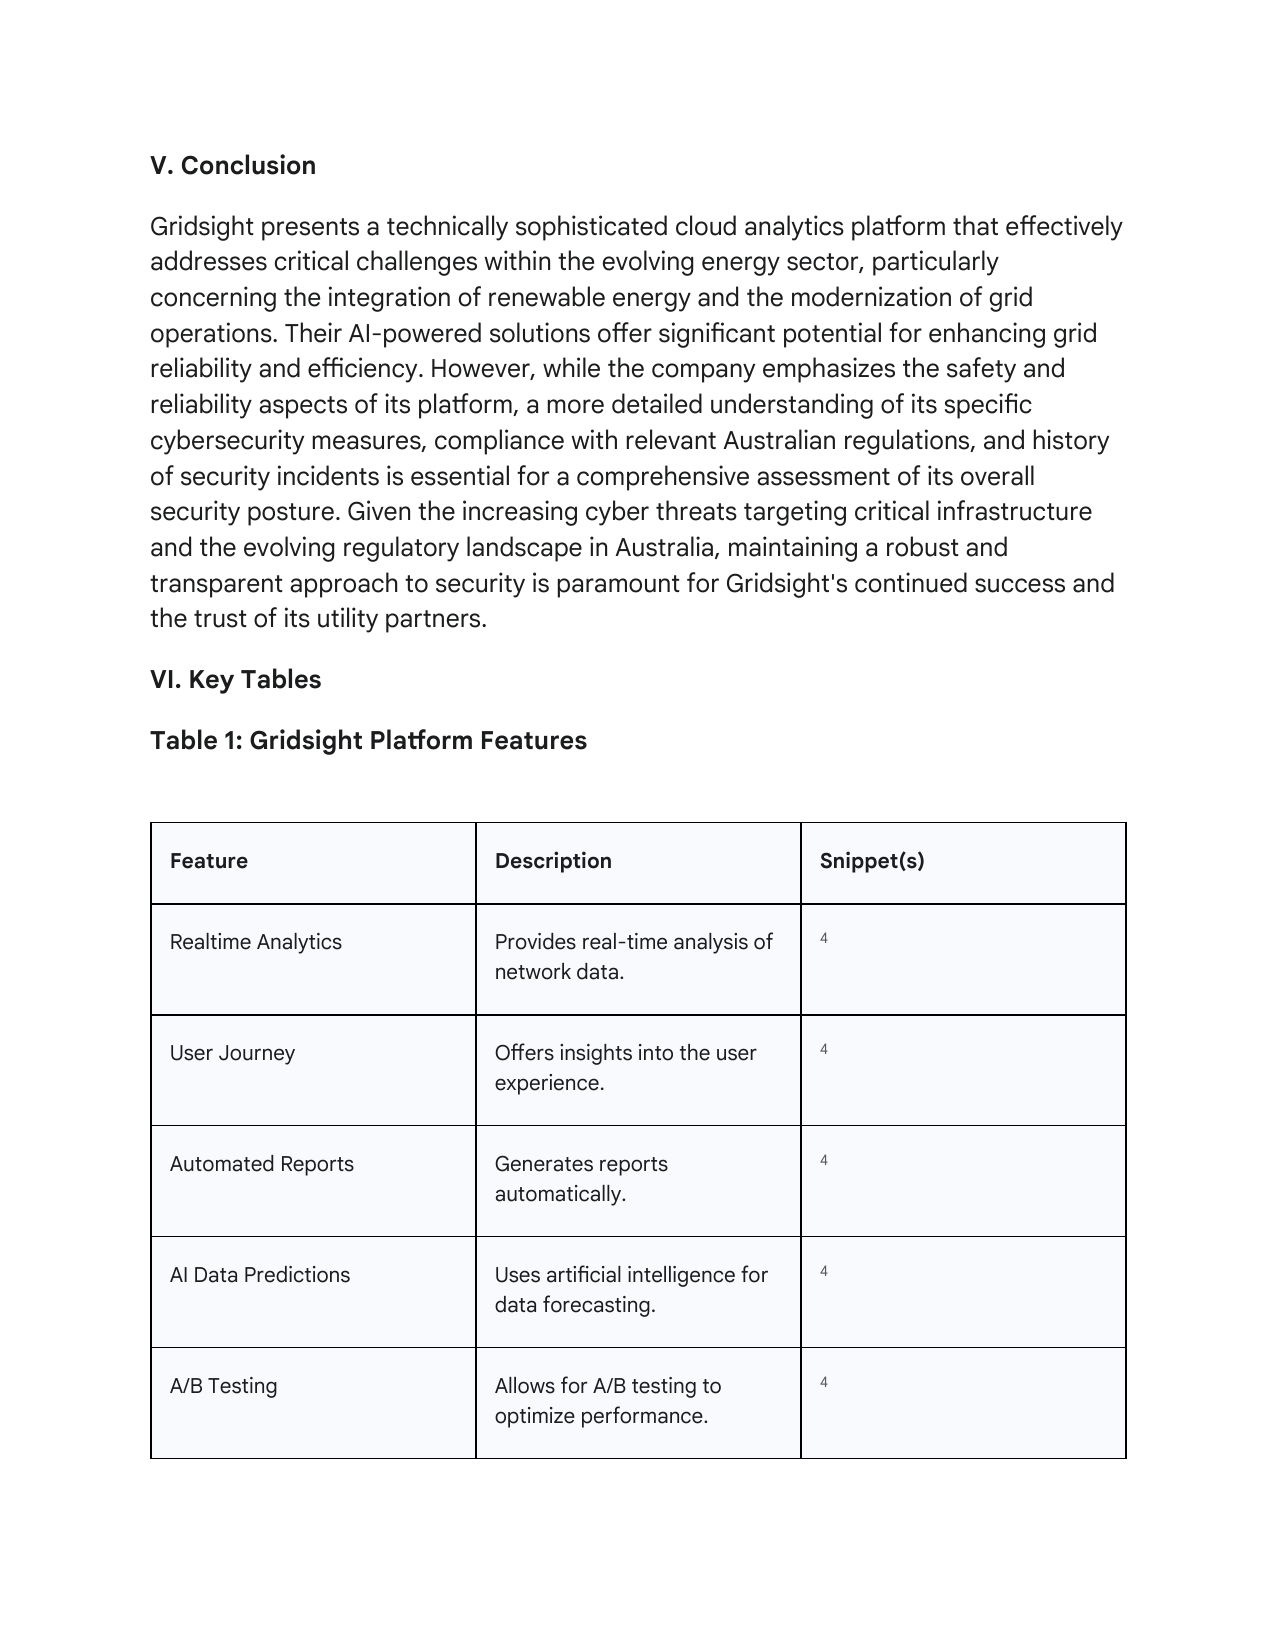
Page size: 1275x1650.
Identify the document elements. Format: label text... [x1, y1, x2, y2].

table_cell User Journey [152, 1016, 475, 1125]
table_cell Realtime Analytics [152, 905, 475, 1014]
table_cell Uses artificial intelligence for data forecasting. [477, 1237, 800, 1347]
table_cell 4 [802, 1348, 1125, 1458]
text Gridsight presents a technically sophisticated cloud analytics platform that effectively addresses critical challenges within the evolving energy sector, particularly concerning the integration of renewable energy and the modernization of grid operations. Their AI-powered solutions offer significant potential for enhancing grid reliability and efficiency. However, while the company emphasizes the safety and reliability aspects of its platform, a more detailed understanding of its specific cybersecurity measures, compliance with relevant Australian regulations, and history of security incidents is essential for a comprehensive assessment of its overall security posture. Given the increasing cyber threats targeting critical infrastructure and the evolving regulatory landscape in Australia, maintaining a robust and transparent approach to security is paramount for Gridsight's continued success and the trust of its utility partners. [150, 211, 1125, 635]
table_header Description [477, 823, 800, 903]
table_cell Generates reports automatically. [477, 1126, 800, 1236]
table_header Snippet(s) [802, 823, 1125, 903]
text V. Conclusion [150, 150, 1125, 181]
text VI. Key Tables [150, 664, 1125, 696]
table_cell AI Data Predictions [152, 1237, 475, 1347]
table_cell 4 [802, 1126, 1125, 1236]
table_cell Automated Reports [152, 1126, 475, 1236]
table_cell 4 [802, 1016, 1125, 1125]
table_header Feature [152, 823, 475, 903]
text Table 1: Gridsight Platform Features [150, 725, 1125, 757]
table_cell A/B Testing [152, 1348, 475, 1458]
table_cell 4 [802, 1237, 1125, 1347]
table_cell Allows for A/B testing to optimize performance. [477, 1348, 800, 1458]
table_cell 4 [802, 905, 1125, 1014]
table_cell Provides real-time analysis of network data. [477, 905, 800, 1014]
table_cell Offers insights into the user experience. [477, 1016, 800, 1125]
